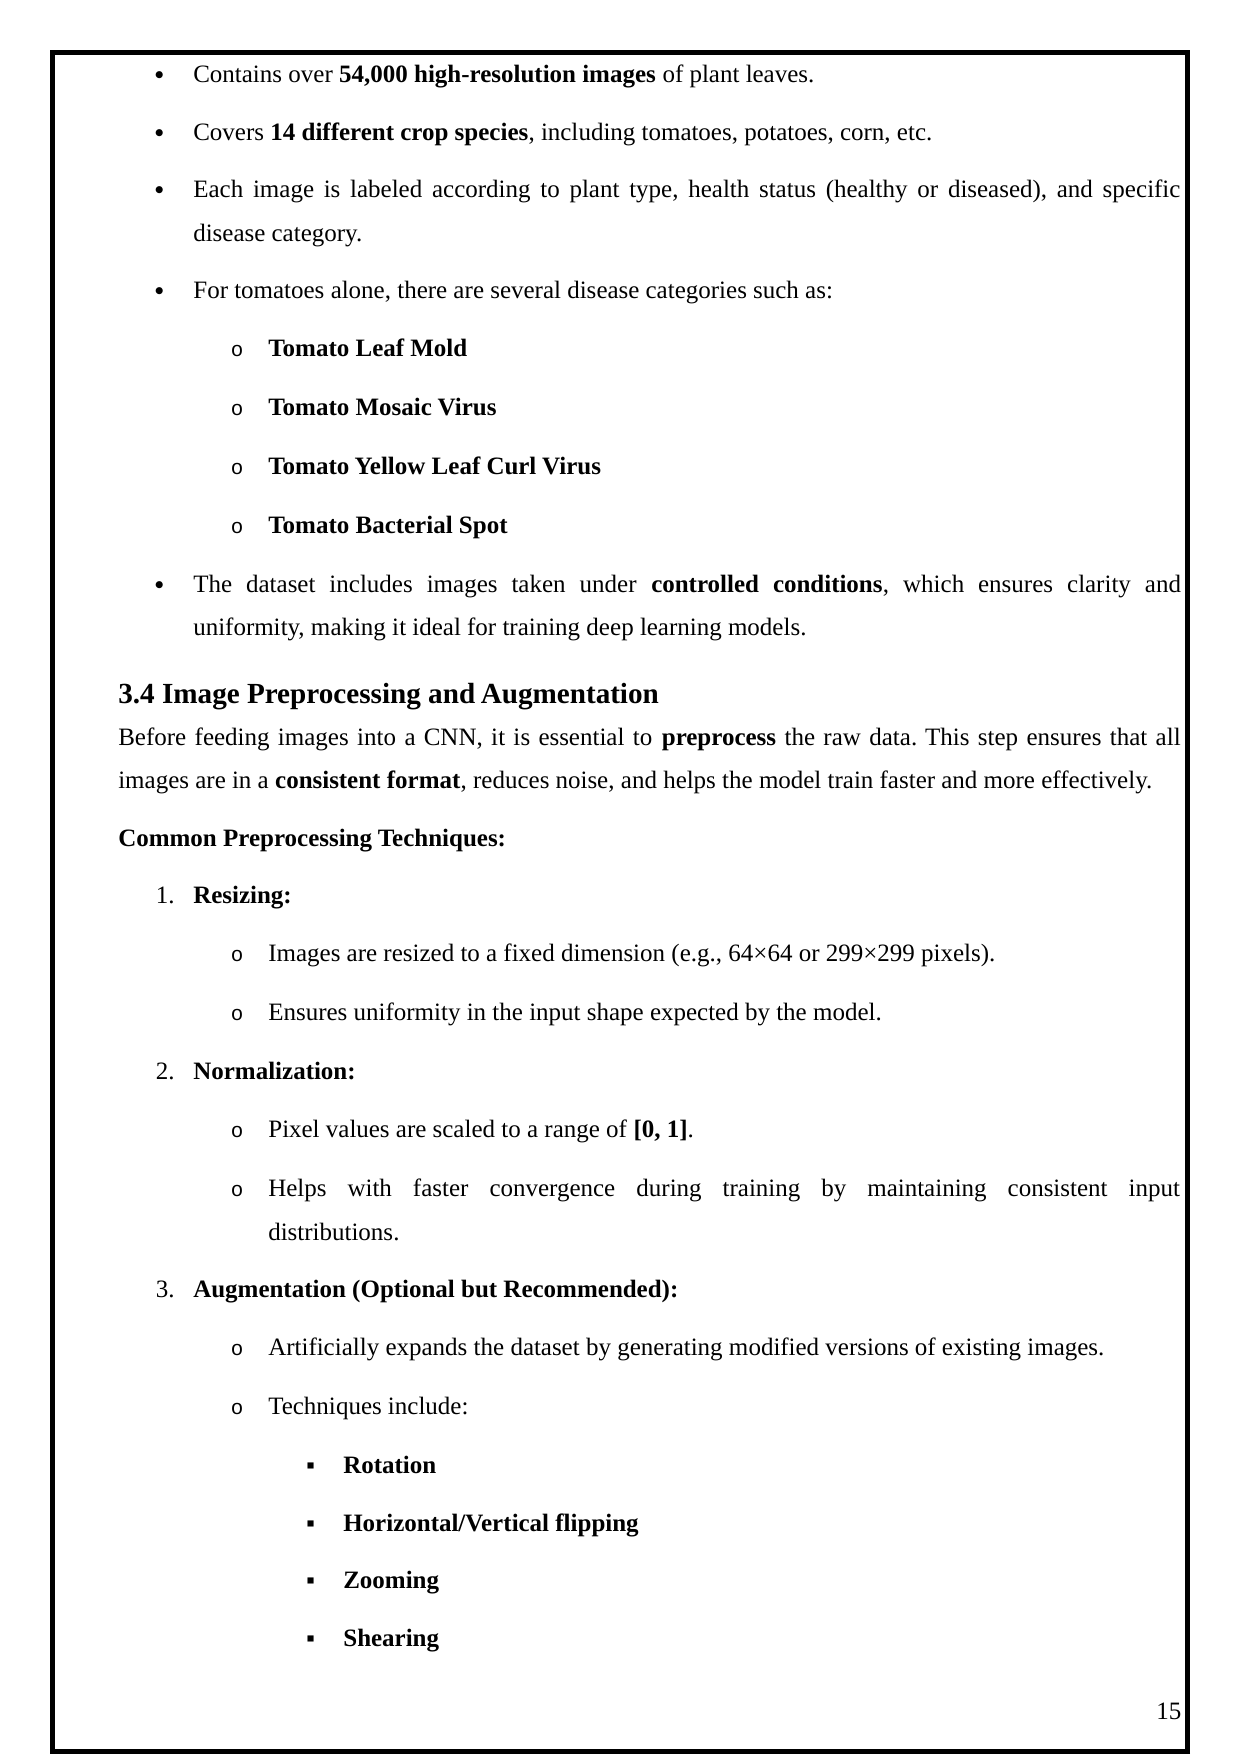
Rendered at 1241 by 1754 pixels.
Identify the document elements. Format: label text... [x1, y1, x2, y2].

list Zooming [306, 1566, 1181, 1594]
subtitle 3.4 Image Preprocessing and Augmentation [118, 676, 1181, 709]
list Tomato Yellow Leaf Curl Virus [231, 451, 1181, 481]
list Each image is labeled according to plant type, health status (healthy or diseased), and specific disease category. [156, 174, 1181, 246]
list Tomato Leaf Mold [231, 333, 1181, 363]
list Artificially expands the dataset by generating modified versions of existing images. [231, 1332, 1181, 1362]
list For tomatoes alone, there are several disease categories such as: [156, 275, 1181, 304]
list Images are resized to a fixed dimension (e.g., 64×64 or 299×299 pixels). [231, 938, 1181, 968]
list Normalization: [156, 1056, 1181, 1085]
list Pixel values are scaled to a range of [0, 1]. [231, 1114, 1181, 1143]
list Resizing: [156, 881, 1181, 909]
list Horizontal/Vertical flipping [306, 1508, 1181, 1537]
text Common Preprocessing Techniques: [118, 823, 1181, 852]
list Rotation [306, 1450, 1181, 1479]
list Techniques include: [231, 1391, 1181, 1421]
list Augmentation (Optional but Recommended): [156, 1274, 1181, 1303]
list Shearing [306, 1623, 1181, 1652]
list Contains over 54,000 high-resolution images of plant leaves. [156, 59, 1181, 88]
text Before feeding images into a CNN, it is essential to preprocess the raw data. This step ensures that all images are in a consistent format, reduces noise, and helps the model train faster and more effectively. [118, 722, 1181, 794]
list Tomato Bacterial Spot [231, 510, 1181, 539]
list Ensures uniformity in the input shape expected by the model. [231, 997, 1181, 1027]
list Tomato Mosaic Virus [231, 392, 1181, 422]
list Helps with faster convergence during training by maintaining consistent input distributions. [231, 1173, 1181, 1246]
list Covers 14 different crop species, including tomatoes, potatoes, corn, etc. [156, 117, 1181, 146]
list The dataset includes images taken under controlled conditions, which ensures clarity and uniformity, making it ideal for training deep learning models. [156, 569, 1181, 641]
